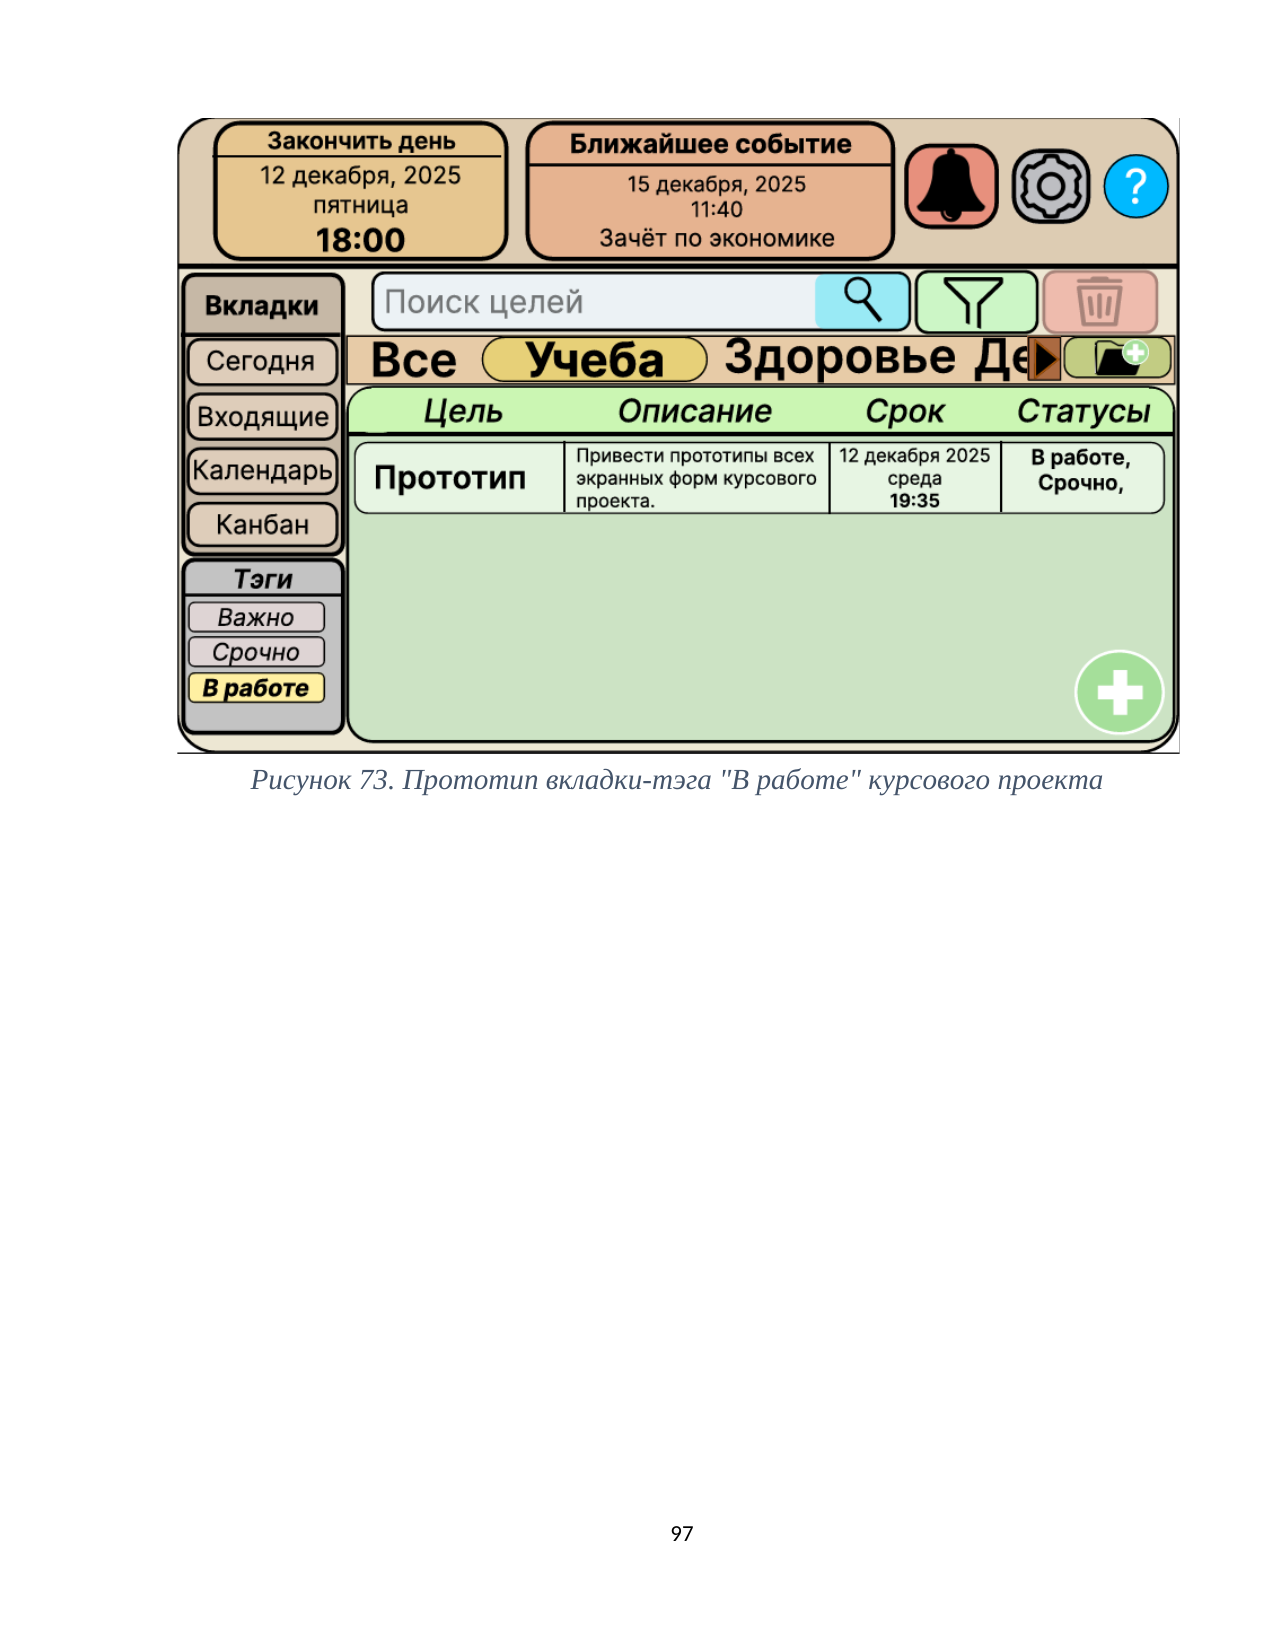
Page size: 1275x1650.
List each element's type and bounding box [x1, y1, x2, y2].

picture [177, 118, 1180, 754]
